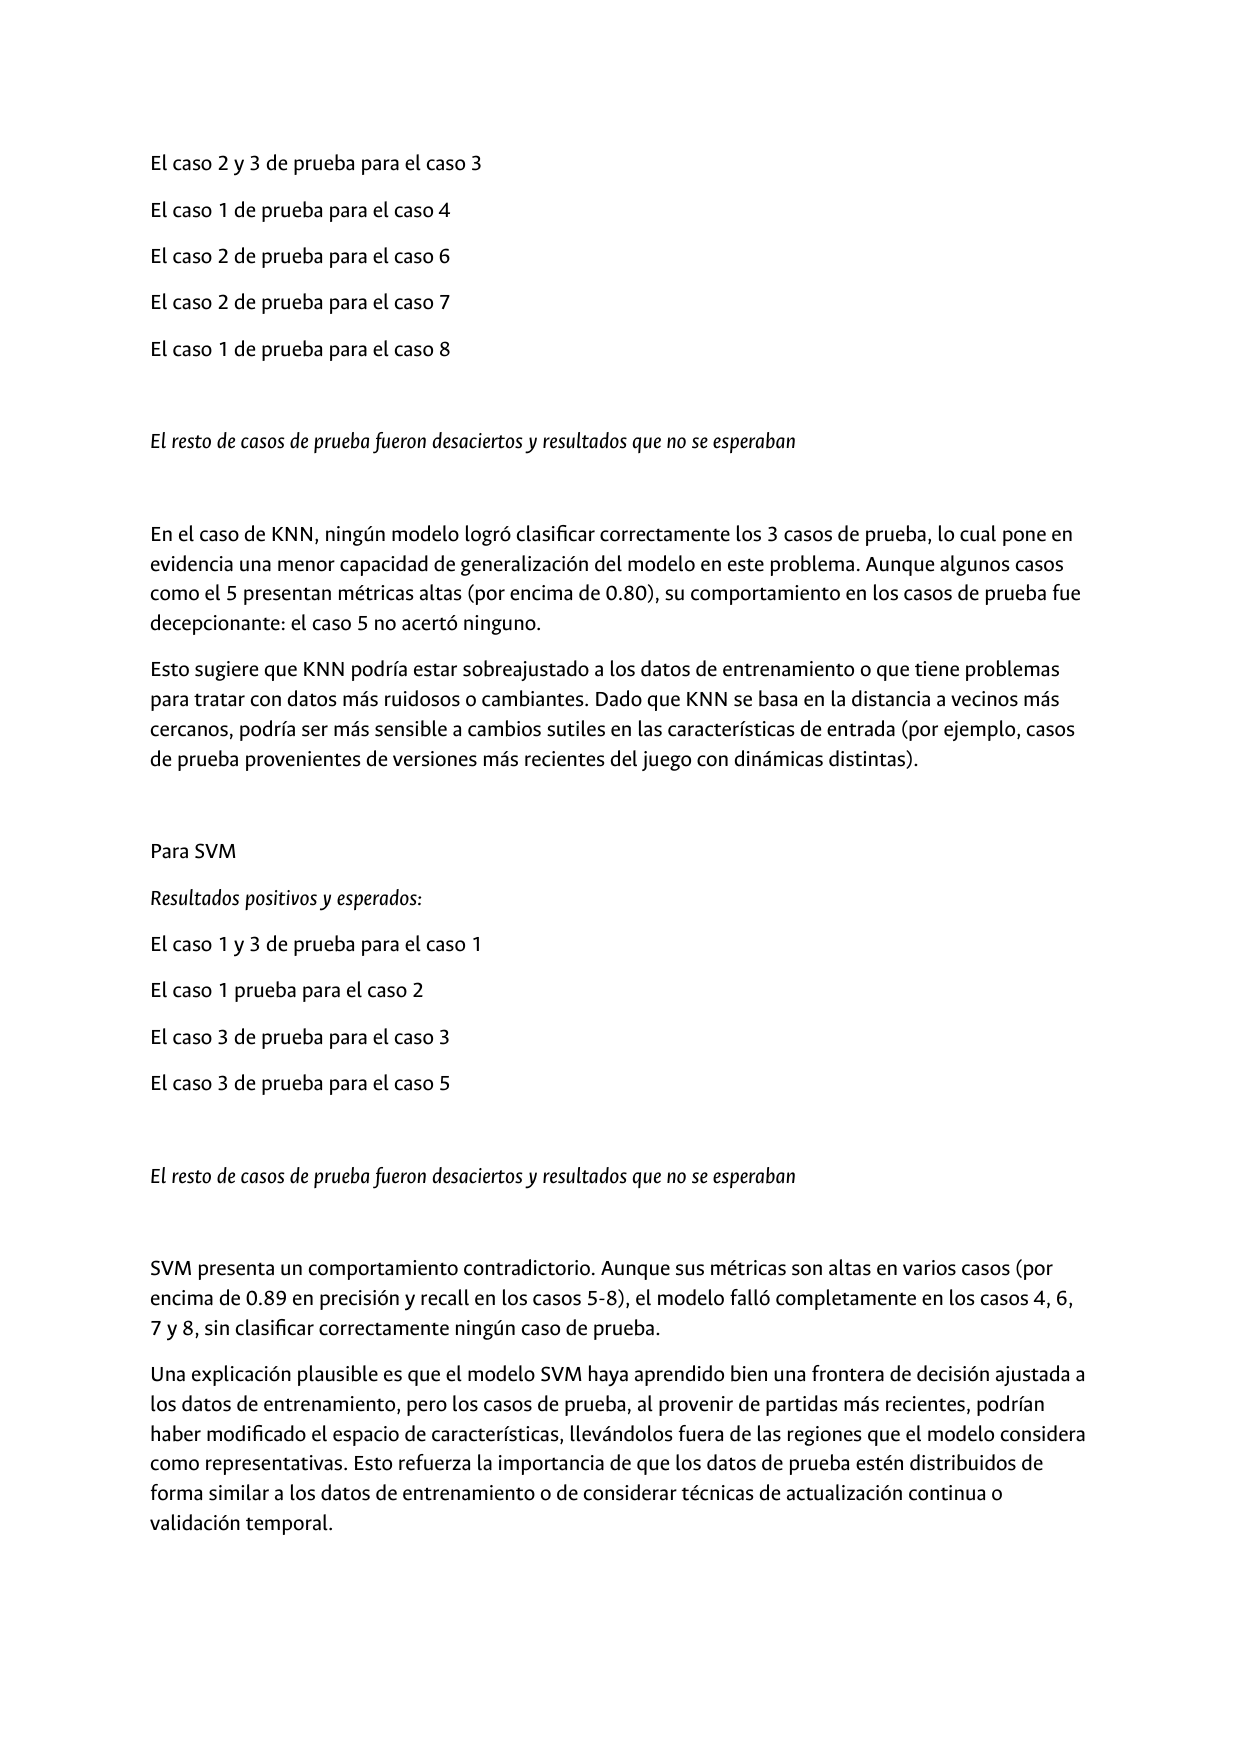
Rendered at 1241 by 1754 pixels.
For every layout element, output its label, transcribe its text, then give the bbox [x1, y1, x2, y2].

text El caso 2 de prueba para el caso 6 [150, 243, 1090, 270]
text Una explicación plausible es que el modelo SVM haya aprendido bien una frontera de decisión ajustada a los datos de entrenamiento, pero los casos de prueba, al provenir de partidas más recientes, podrían haber modificado el espacio de características, llevándolos fuera de las regiones que el modelo considera como representativas. Esto refuerza la importancia de que los datos de prueba estén distribuidos de forma similar a los datos de entrenamiento o de considerar técnicas de actualización continua o validación temporal. [150, 1361, 1090, 1537]
text El caso 3 de prueba para el caso 3 [150, 1023, 1090, 1051]
text Resultados positivos y esperados: [150, 884, 1090, 912]
text El caso 3 de prueba para el caso 5 [150, 1070, 1090, 1097]
text El caso 1 de prueba para el caso 8 [150, 335, 1090, 363]
text El caso 1 y 3 de prueba para el caso 1 [150, 931, 1090, 958]
text Esto sugiere que KNN podría estar sobreajustado a los datos de entrenamiento o que tiene problemas para tratar con datos más ruidosos o cambiantes. Dado que KNN se basa en la distancia a vecinos más cercanos, podría ser más sensible a cambios sutiles en las características de entrada (por ejemplo, casos de prueba provenientes de versiones más recientes del juego con dinámicas distintas). [150, 656, 1090, 773]
text El resto de casos de prueba fueron desaciertos y resultados que no se esperaban [150, 428, 1090, 456]
text SVM presenta un comportamiento contradictorio. Aunque sus métricas son altas en varios casos (por encima de 0.89 en precisión y recall en los casos 5-8), el modelo falló completamente en los casos 4, 6, 7 y 8, sin clasificar correctamente ningún caso de prueba. [150, 1255, 1090, 1342]
text El caso 1 prueba para el caso 2 [150, 977, 1090, 1004]
text El caso 2 y 3 de prueba para el caso 3 [150, 150, 1090, 177]
text El resto de casos de prueba fueron desaciertos y resultados que no se esperaban [150, 1162, 1090, 1190]
text En el caso de KNN, ningún modelo logró clasificar correctamente los 3 casos de prueba, lo cual pone en evidencia una menor capacidad de generalización del modelo en este problema. Aunque algunos casos como el 5 presentan métricas altas (por encima de 0.80), su comportamiento en los casos de prueba fue decepcionante: el caso 5 no acertó ninguno. [150, 521, 1090, 637]
text El caso 2 de prueba para el caso 7 [150, 289, 1090, 317]
text El caso 1 de prueba para el caso 4 [150, 196, 1090, 224]
text Para SVM [150, 838, 1090, 866]
